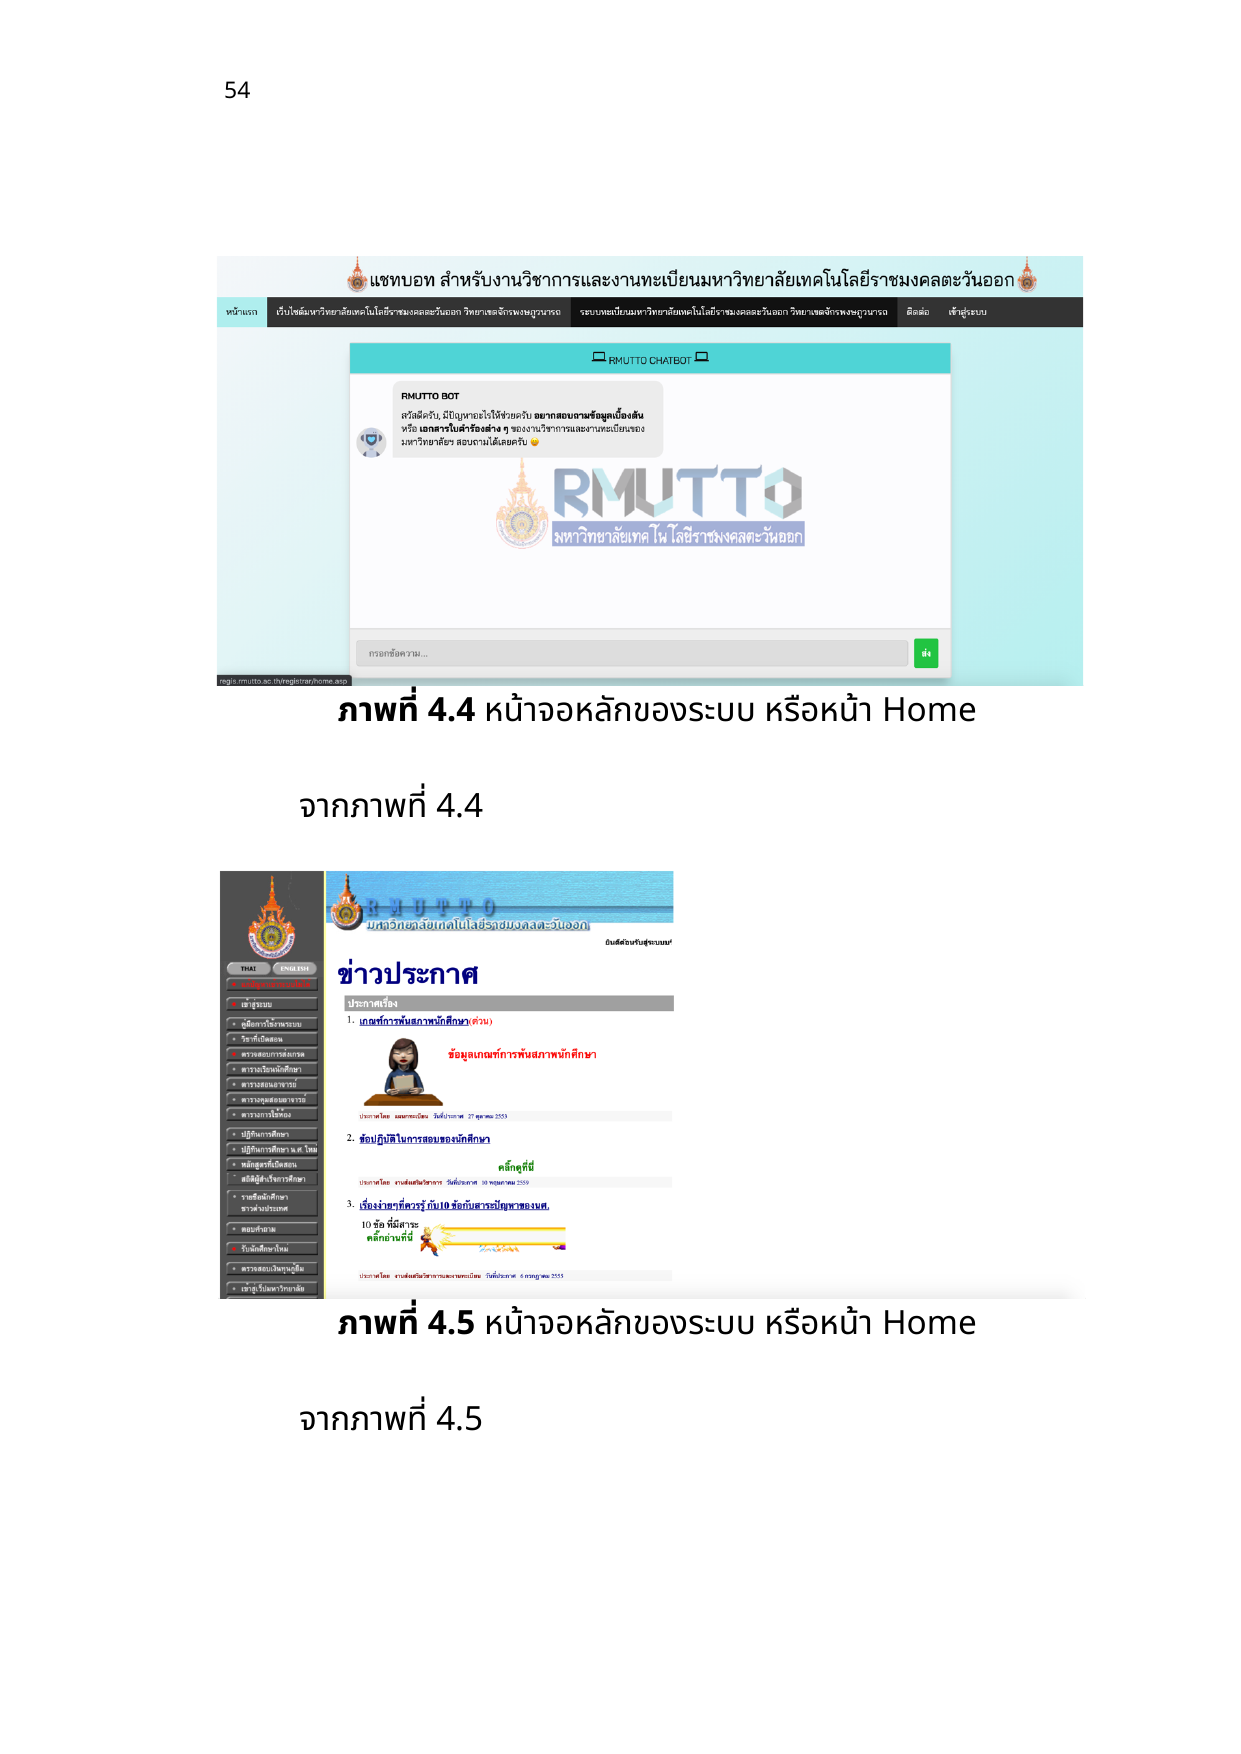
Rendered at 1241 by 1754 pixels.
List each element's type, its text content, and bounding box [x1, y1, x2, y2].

picture [216, 256, 1084, 686]
text จากภาพที่ 4.4 [224, 782, 1090, 832]
picture [218, 869, 1085, 1299]
text จากภาพที่ 4.5 [224, 1395, 1090, 1445]
